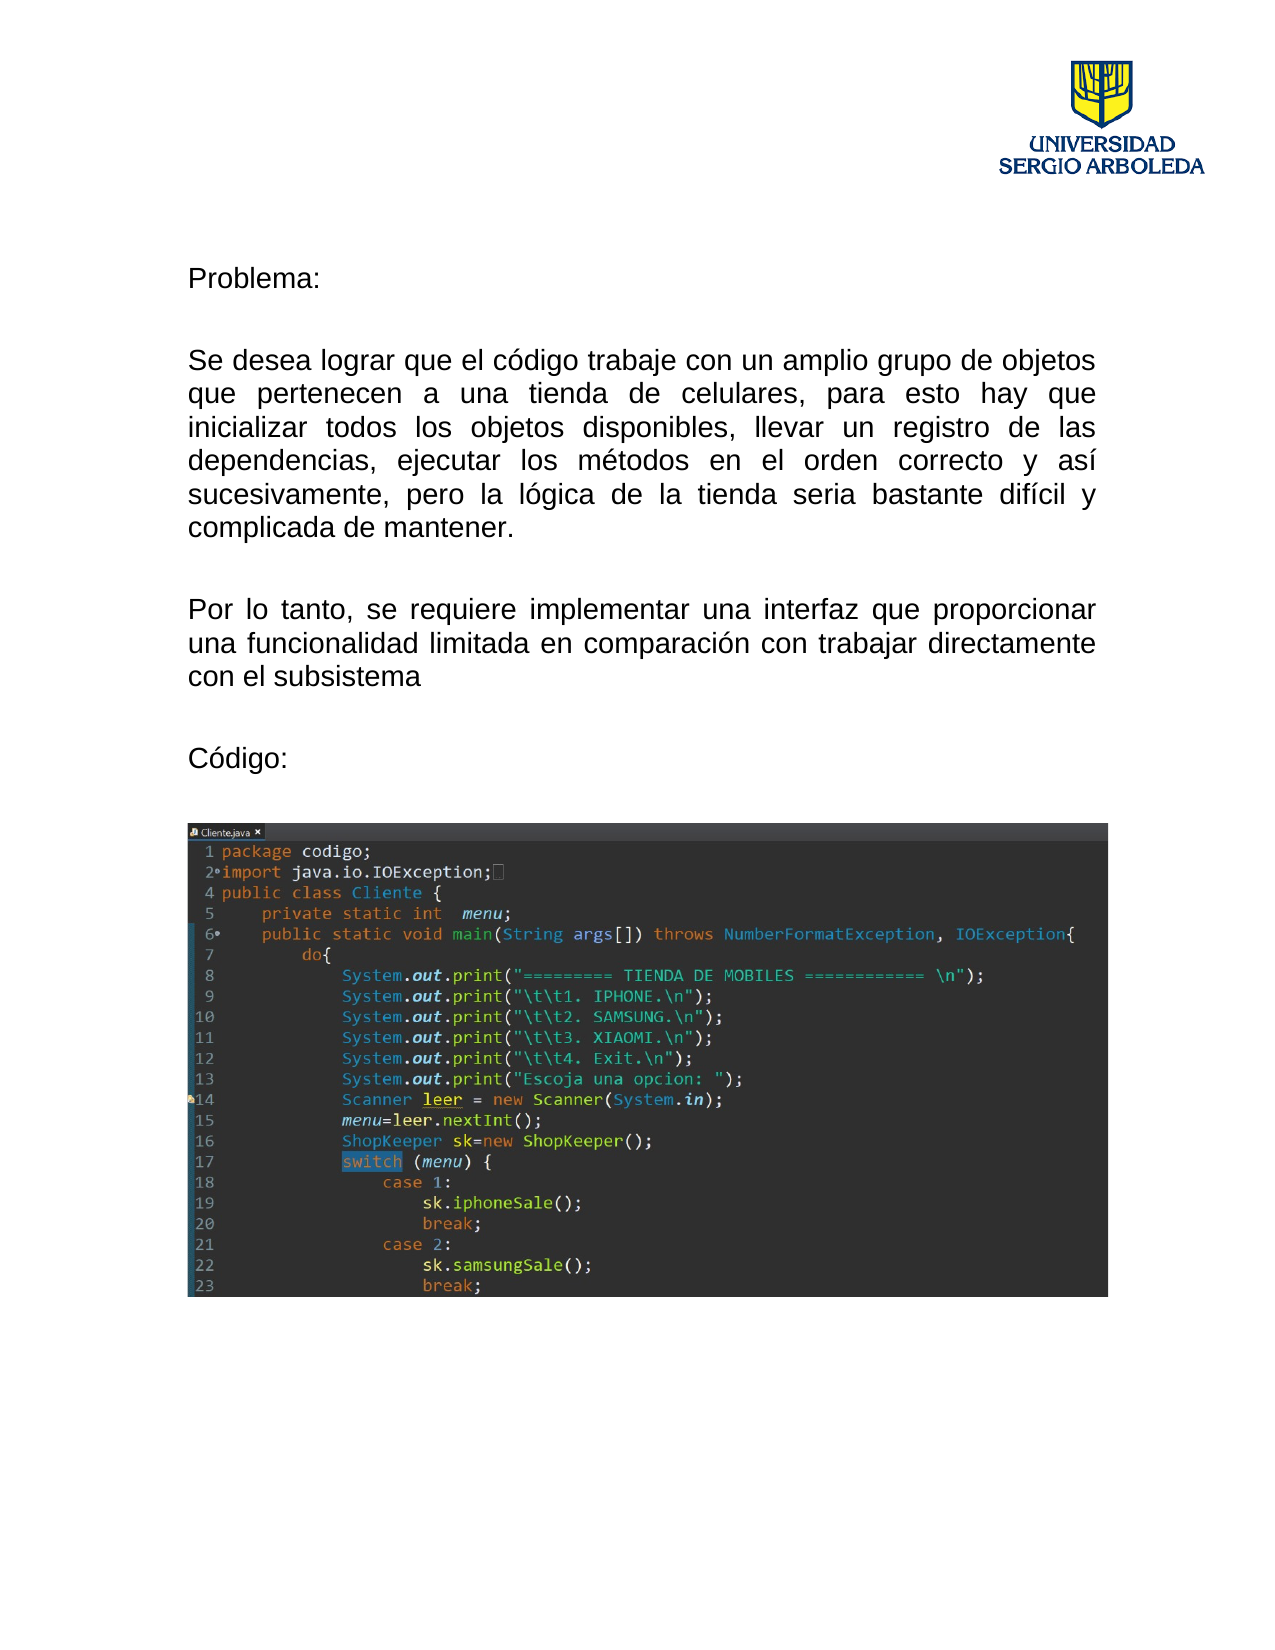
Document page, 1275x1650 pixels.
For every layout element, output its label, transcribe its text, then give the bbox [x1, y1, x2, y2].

title Problema: [188, 261, 1098, 294]
title Por lo tanto, se requiere implementar una interfaz que proporcionar una funcionalidad limitada en comparación con trabajar directamente con el subsistema [188, 592, 1098, 693]
picture [980, 38, 1223, 196]
title Código: [188, 741, 1098, 775]
picture [187, 823, 1109, 1297]
title Se desea lograr que el código trabaje con un amplio grupo de objetos que pertenecen a una tienda de celulares, para esto hay que inicializar todos los objetos disponibles, llevar un registro de las dependencias, ejecutar los métodos en el orden correcto y así sucesivamente, pero la lógica de la tienda seria bastante difícil y complicada de mantener. [188, 343, 1098, 544]
